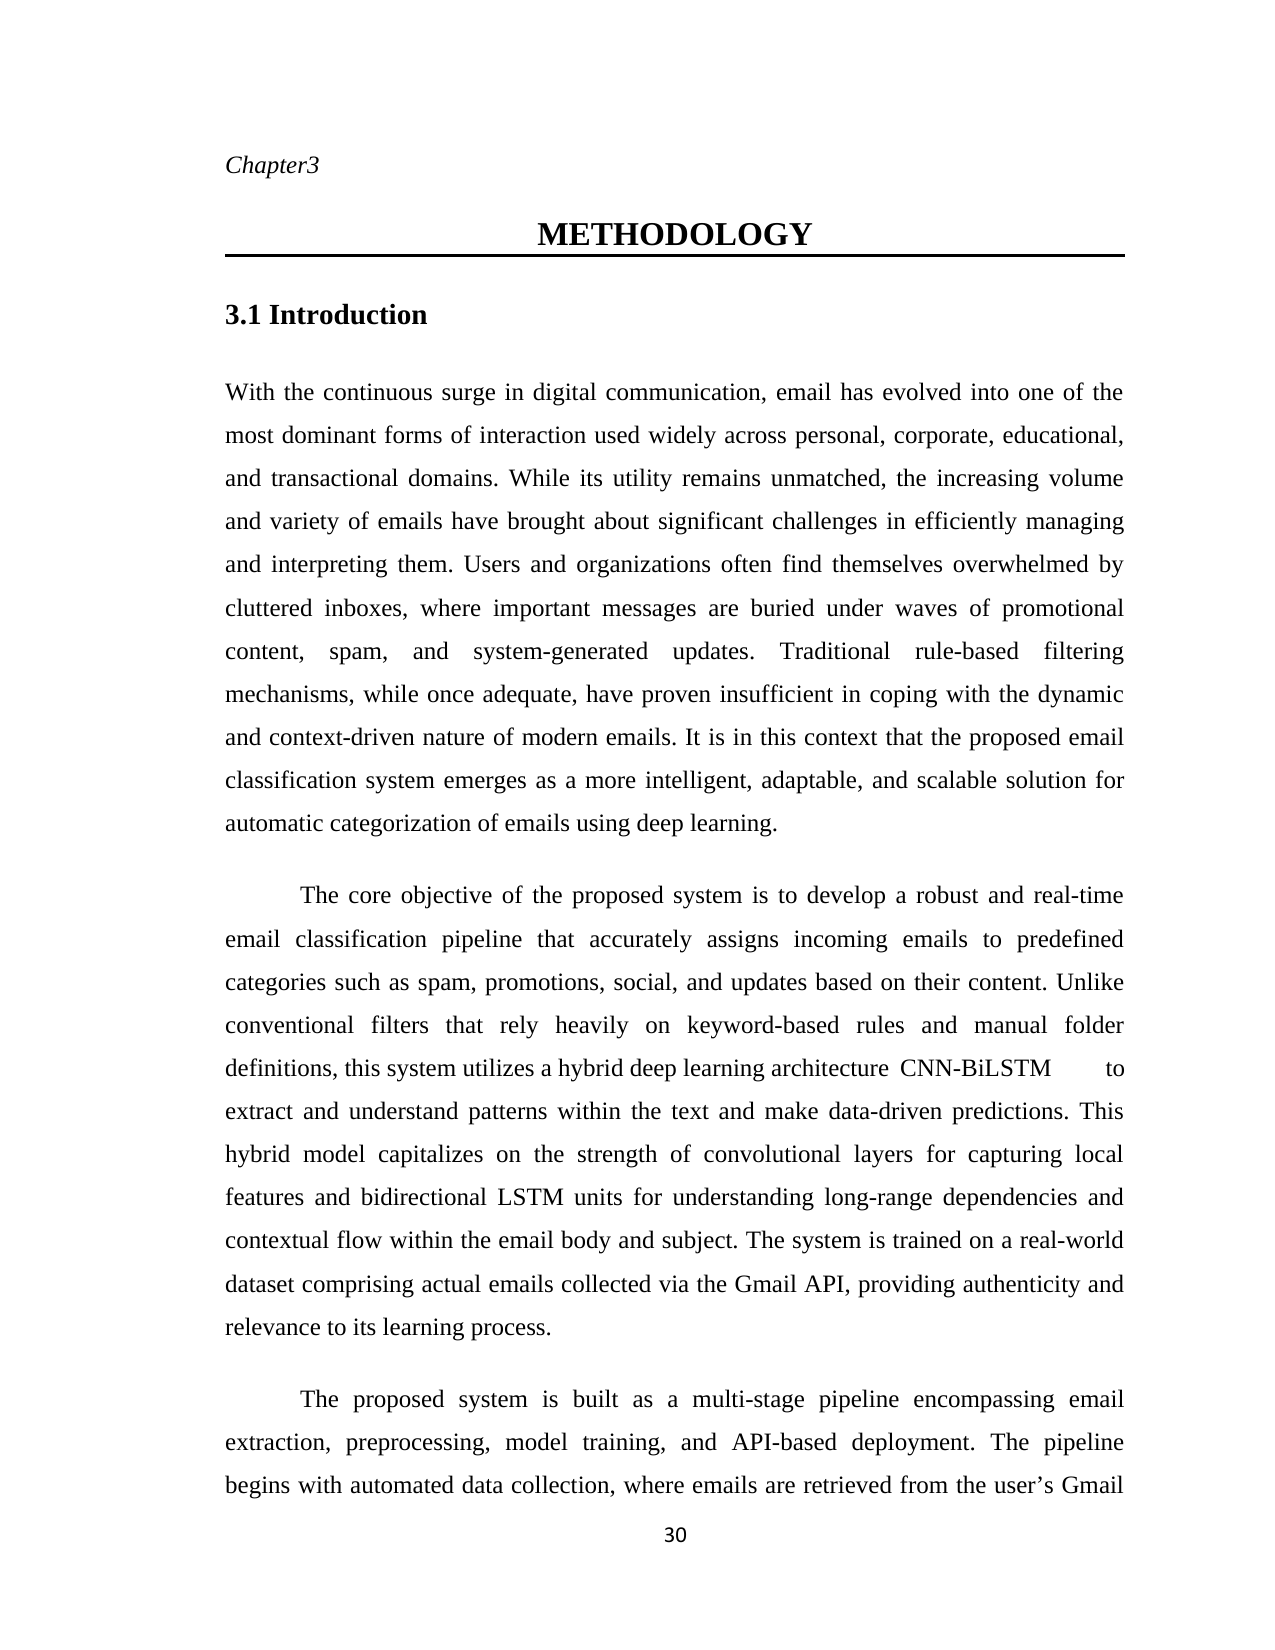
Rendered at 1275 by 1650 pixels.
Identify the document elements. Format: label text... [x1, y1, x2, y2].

text With the continuous surge in digital communication, email has evolved into one of the most dominant forms of interaction used widely across personal, corporate, educational, and transactional domains. While its utility remains unmatched, the increasing volume and variety of emails have brought about significant challenges in efficiently managing and interpreting them. Users and organizations often find themselves overwhelmed by cluttered inboxes, where important messages are buried under waves of promotional content, spam, and system-generated updates. Traditional rule-based filtering mechanisms, while once adequate, have proven insufficient in coping with the dynamic and context-driven nature of modern emails. It is in this context that the proposed email classification system emerges as a more intelligent, adaptable, and scalable solution for automatic categorization of emails using deep learning. [225, 377, 1125, 837]
text Chapter3 [225, 150, 1125, 179]
text The core objective of the proposed system is to develop a robust and real-time email classification pipeline that accurately assigns incoming emails to predefined categories such as spam, promotions, social, and updates based on their content. Unlike conventional filters that rely heavily on keyword-based rules and manual folder definitions, this system utilizes a hybrid deep learning architecture CNN-BiLSTM to extract and understand patterns within the text and make data-driven predictions. This hybrid model capitalizes on the strength of convolutional layers for capturing local features and bidirectional LSTM units for understanding long-range dependencies and contextual flow within the email body and subject. The system is trained on a real-world dataset comprising actual emails collected via the Gmail API, providing authenticity and relevance to its learning process. [225, 881, 1125, 1341]
text METHODOLOGY [225, 214, 1125, 254]
text 3.1 Introduction [225, 297, 1125, 331]
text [225, 1384, 1125, 1499]
